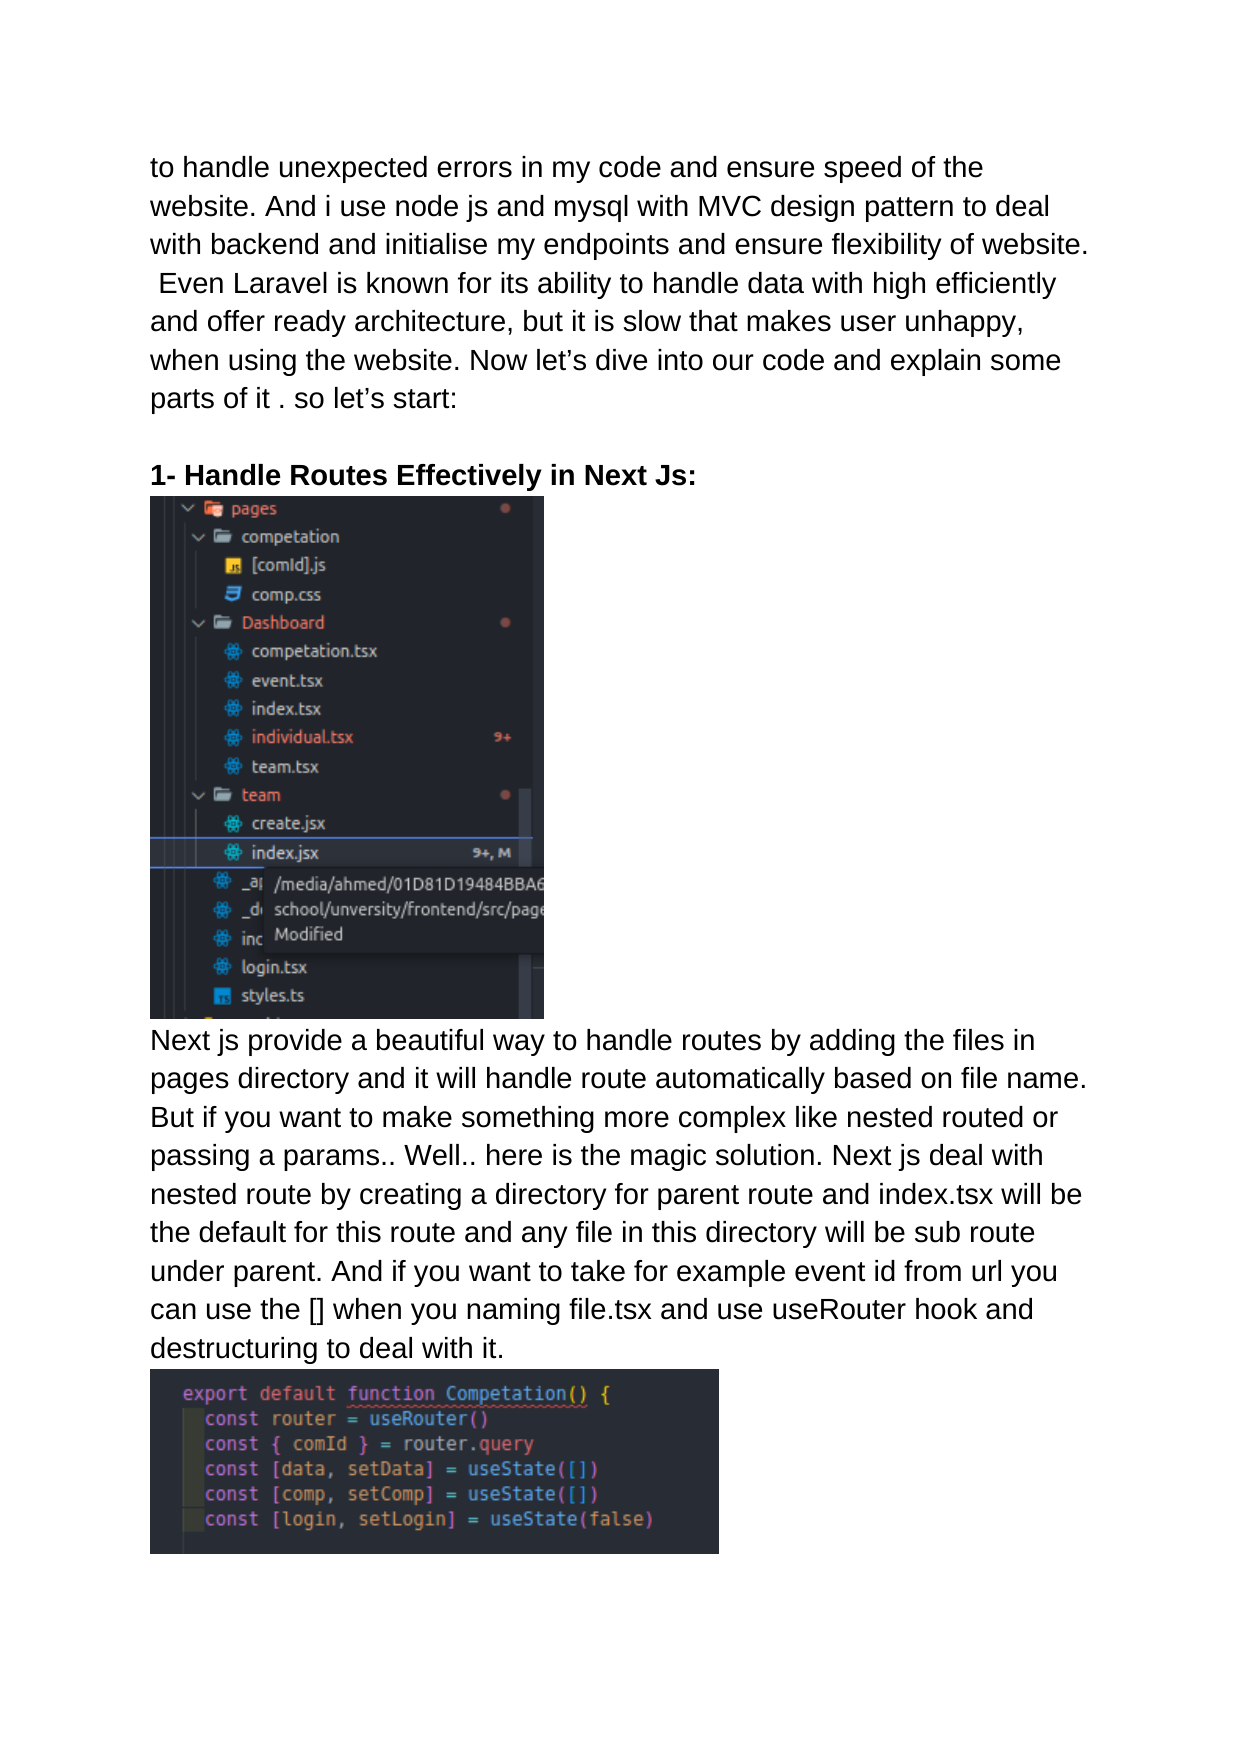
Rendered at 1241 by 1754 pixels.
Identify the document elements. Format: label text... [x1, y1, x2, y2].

text Even Laravel is known for its ability to handle data with high efficiently and offer ready architecture, but it is slow that makes user unhappy, when using the website. Now let’s dive into our code and explain some parts of it . so let’s start: [150, 266, 1090, 415]
picture [150, 496, 544, 1019]
text 1- Handle Routes Effectively in Next Js: [150, 458, 1090, 492]
picture [150, 1369, 719, 1554]
text Next js provide a beautiful way to handle routes by adding the files in pages directory and it will handle route automatically based on file name. But if you want to make something more complex like nested routed or passing a params.. Well.. here is the magic solution. Next js deal with nested route by creating a directory for parent route and index.tsx will be the default for this route and any file in this directory will be sub route under parent. And if you want to take for example event id from url you can use the [] when you naming file.tsx and use useRouter hook and destructuring to deal with it. [150, 1023, 1090, 1364]
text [150, 150, 1090, 261]
